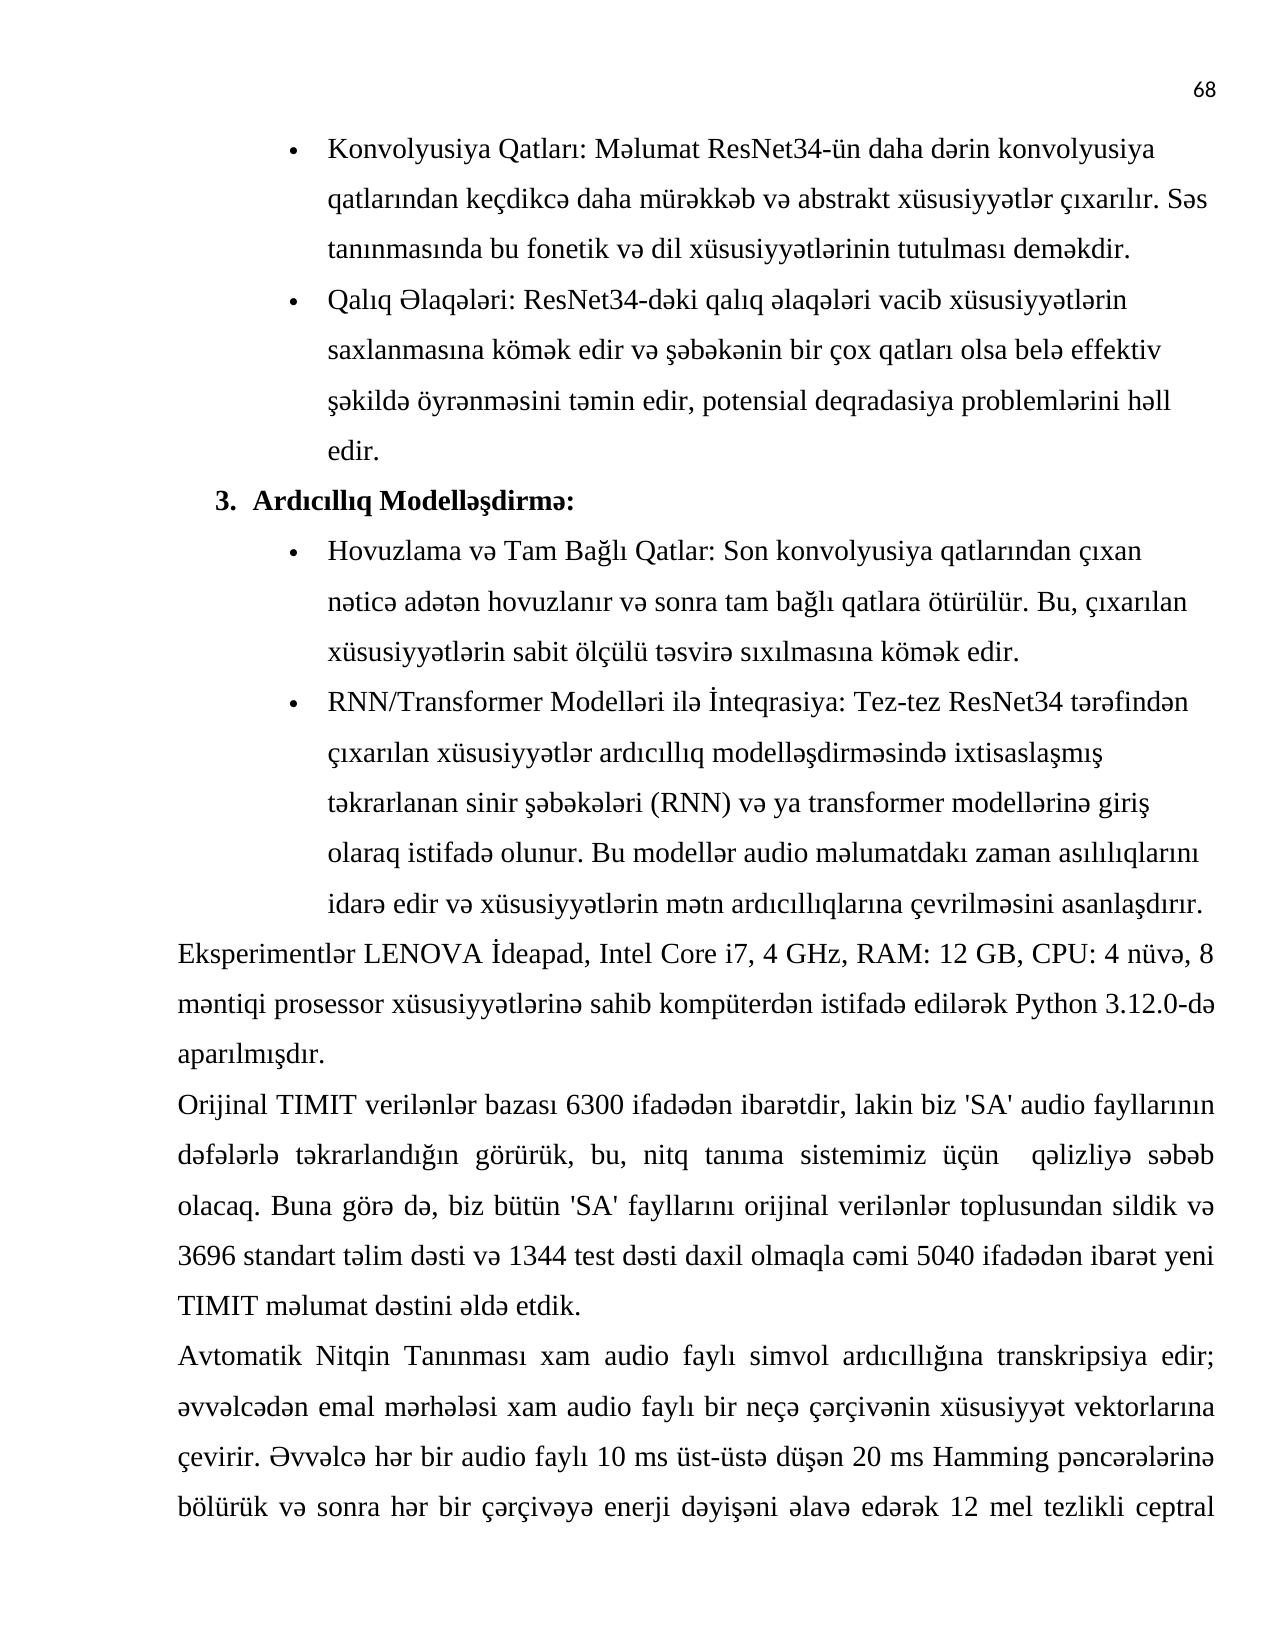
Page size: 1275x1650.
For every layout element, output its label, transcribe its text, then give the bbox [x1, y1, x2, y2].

text Orijinal TIMIT verilənlər bazası 6300 ifadədən ibarətdir, lakin biz 'SA' audio fayllarının dəfələrlə təkrarlandığın görürük, bu, nitq tanıma sistemimiz üçün qəlizliyə səbəb olacaq. Buna görə də, biz bütün 'SA' fayllarını orijinal verilənlər toplusundan sildik və 3696 standart təlim dəsti və 1344 test dəsti daxil olmaqla cəmi 5040 ifadədən ibarət yeni TIMIT məlumat dəstini əldə etdik. [177, 1087, 1216, 1322]
list Hovuzlama və Tam Bağlı Qatlar: Son konvolyusiya qatlarından çıxan nəticə adətən hovuzlanır və sonra tam bağlı qatlara ötürülür. Bu, çıxarılan xüsusiyyətlərin sabit ölçülü təsvirə sıxılmasına kömək edir. [290, 533, 1216, 668]
list Ardıcıllıq Modelləşdirmə: [215, 483, 1216, 517]
list Konvolyusiya Qatları: Məlumat ResNet34-ün daha dərin konvolyusiya qatlarından keçdikcə daha mürəkkəb və abstrakt xüsusiyyətlər çıxarılır. Səs tanınmasında bu fonetik və dil xüsusiyyətlərinin tutulması deməkdir. [290, 131, 1216, 265]
text Eksperimentlər LENOVA İdeapad, Intel Core i7, 4 GHz, RAM: 12 GB, CPU: 4 nüvə, 8 məntiqi prosessor xüsusiyyətlərinə sahib kompüterdən istifadə edilərək Python 3.12.0-də aparılmışdır. [177, 936, 1216, 1070]
list RNN/Transformer Modelləri ilə İnteqrasiya: Tez-tez ResNet34 tərəfindən çıxarılan xüsusiyyətlər ardıcıllıq modelləşdirməsində ixtisaslaşmış təkrarlanan sinir şəbəkələri (RNN) və ya transformer modellərinə giriş olaraq istifadə olunur. Bu modellər audio məlumatdakı zaman asılılıqlarını idarə edir və xüsusiyyətlərin mətn ardıcıllıqlarına çevrilməsini asanlaşdırır. [290, 684, 1216, 919]
list Qalıq Əlaqələri: ResNet34-dəki qalıq əlaqələri vacib xüsusiyyətlərin saxlanmasına kömək edir və şəbəkənin bir çox qatları olsa belə effektiv şəkildə öyrənməsini təmin edir, potensial deqradasiya problemlərini həll edir. [290, 282, 1216, 466]
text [177, 1338, 1216, 1523]
